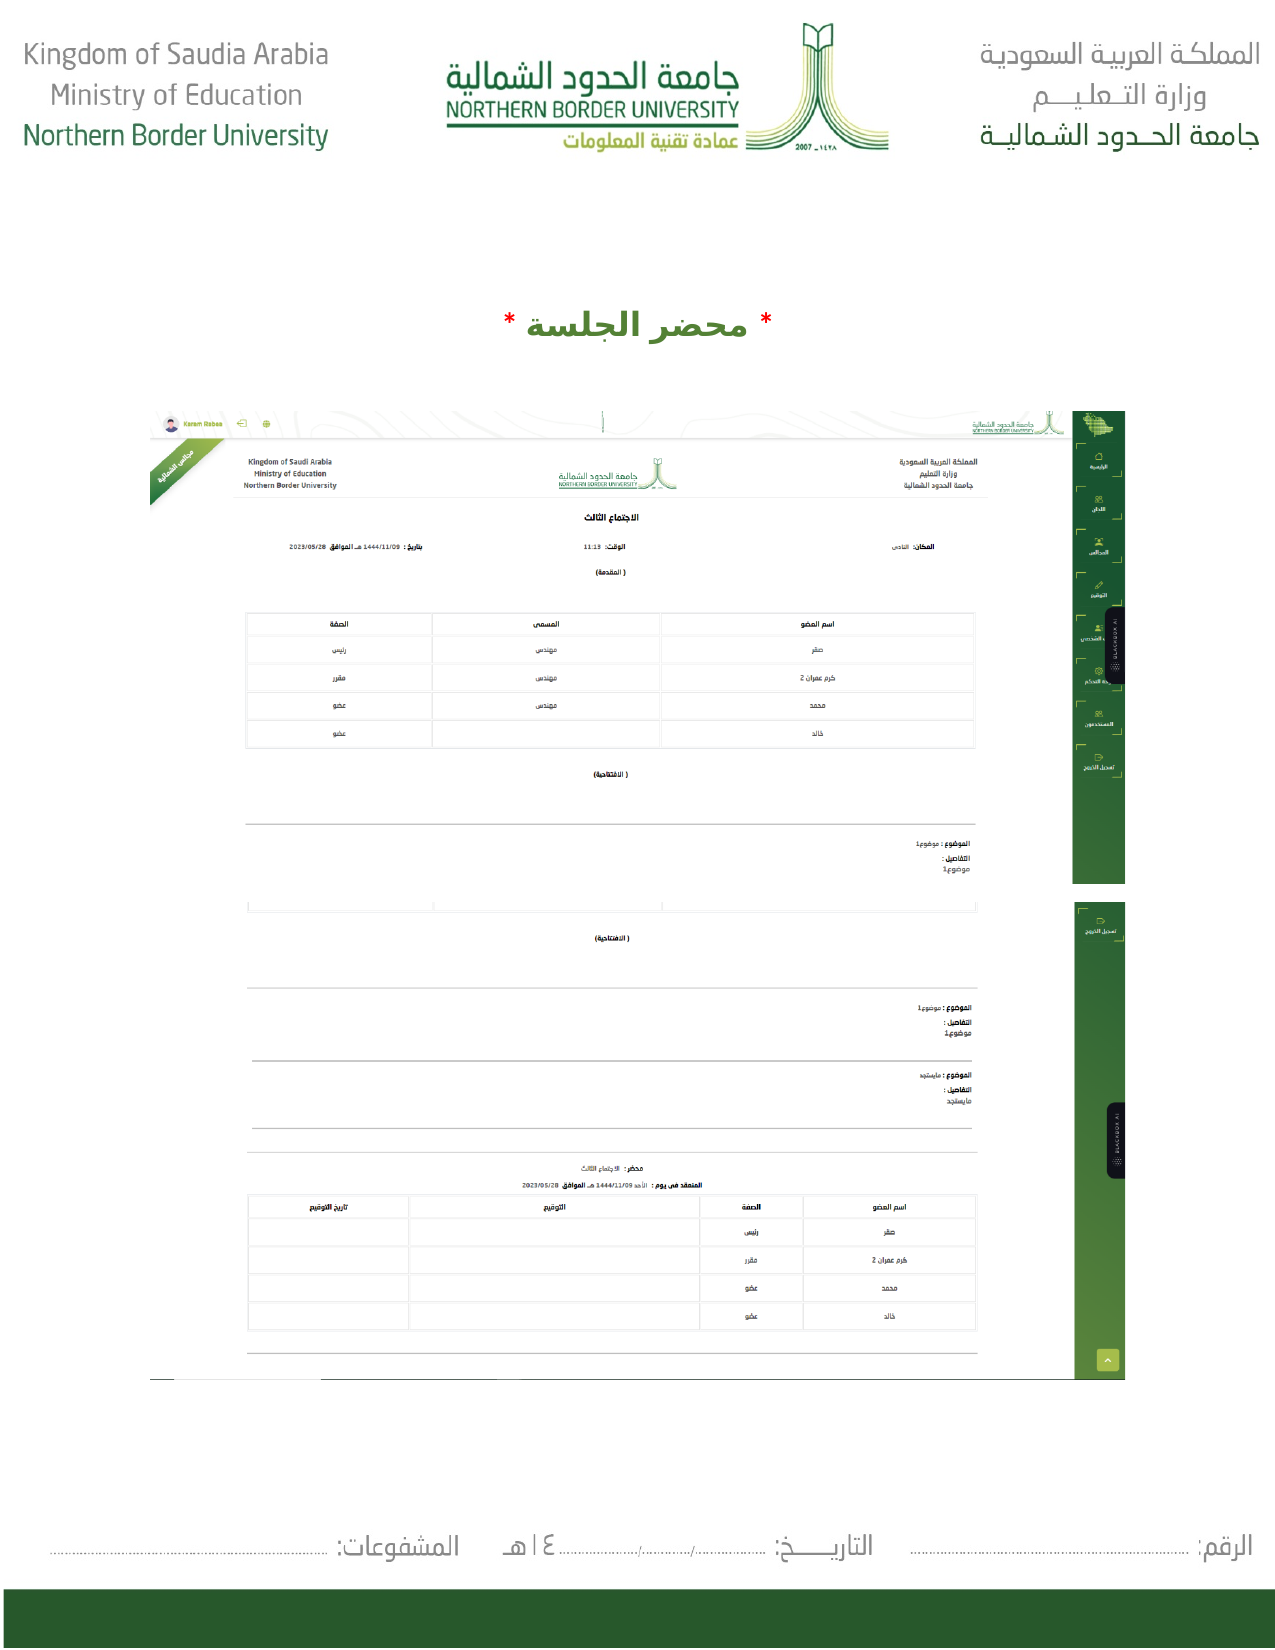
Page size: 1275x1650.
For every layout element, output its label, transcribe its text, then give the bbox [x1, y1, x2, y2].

picture [150, 902, 1125, 1380]
picture [150, 411, 1125, 884]
picture [3, 1513, 1275, 1648]
text * محضر الجلسة * [150, 304, 1125, 345]
picture [7, 7, 1275, 194]
